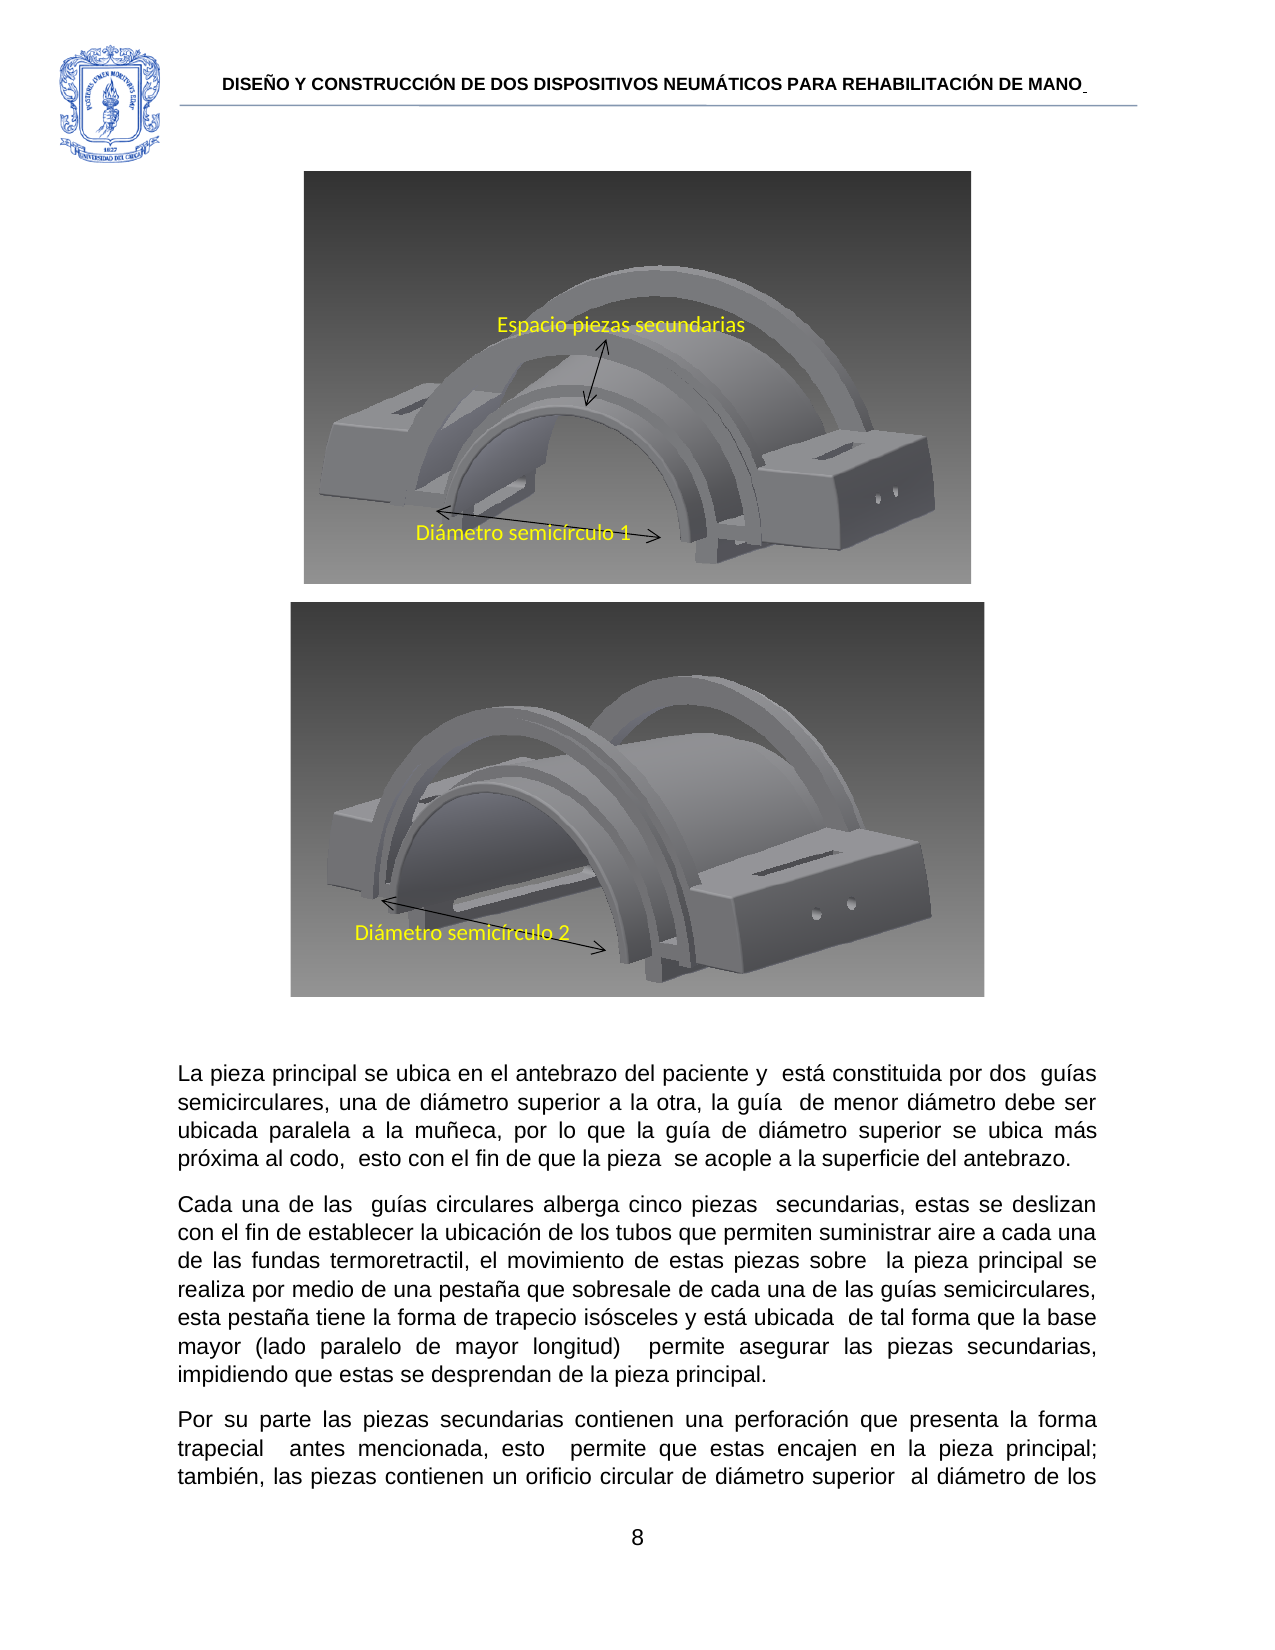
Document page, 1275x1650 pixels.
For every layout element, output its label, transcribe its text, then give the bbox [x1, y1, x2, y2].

picture [290, 602, 985, 997]
picture [303, 171, 972, 584]
text Cada una de las guías circulares alberga cinco piezas secundarias, estas se deslizan con el fin de establecer la ubicación de los tubos que permiten suministrar aire a cada una de las fundas termoretractil, el movimiento de estas piezas sobre la pieza principal se realiza por medio de una pestaña que sobresale de cada una de las guías semicirculares, esta pestaña tiene la forma de trapecio isósceles y está ubicada de tal forma que la base mayor (lado paralelo de mayor longitud) permite asegurar las piezas secundarias, impidiendo que estas se desprendan de la pieza principal. [177, 1191, 1098, 1387]
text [177, 1406, 1098, 1489]
text La pieza principal se ubica en el antebrazo del paciente y está constituida por dos guías semicirculares, una de diámetro superior a la otra, la guía de menor diámetro debe ser ubicada paralela a la muñeca, por lo que la guía de diámetro superior se ubica más próxima al codo, esto con el fin de que la pieza se acople a la superficie del antebrazo. [177, 1060, 1098, 1172]
picture [57, 40, 163, 166]
